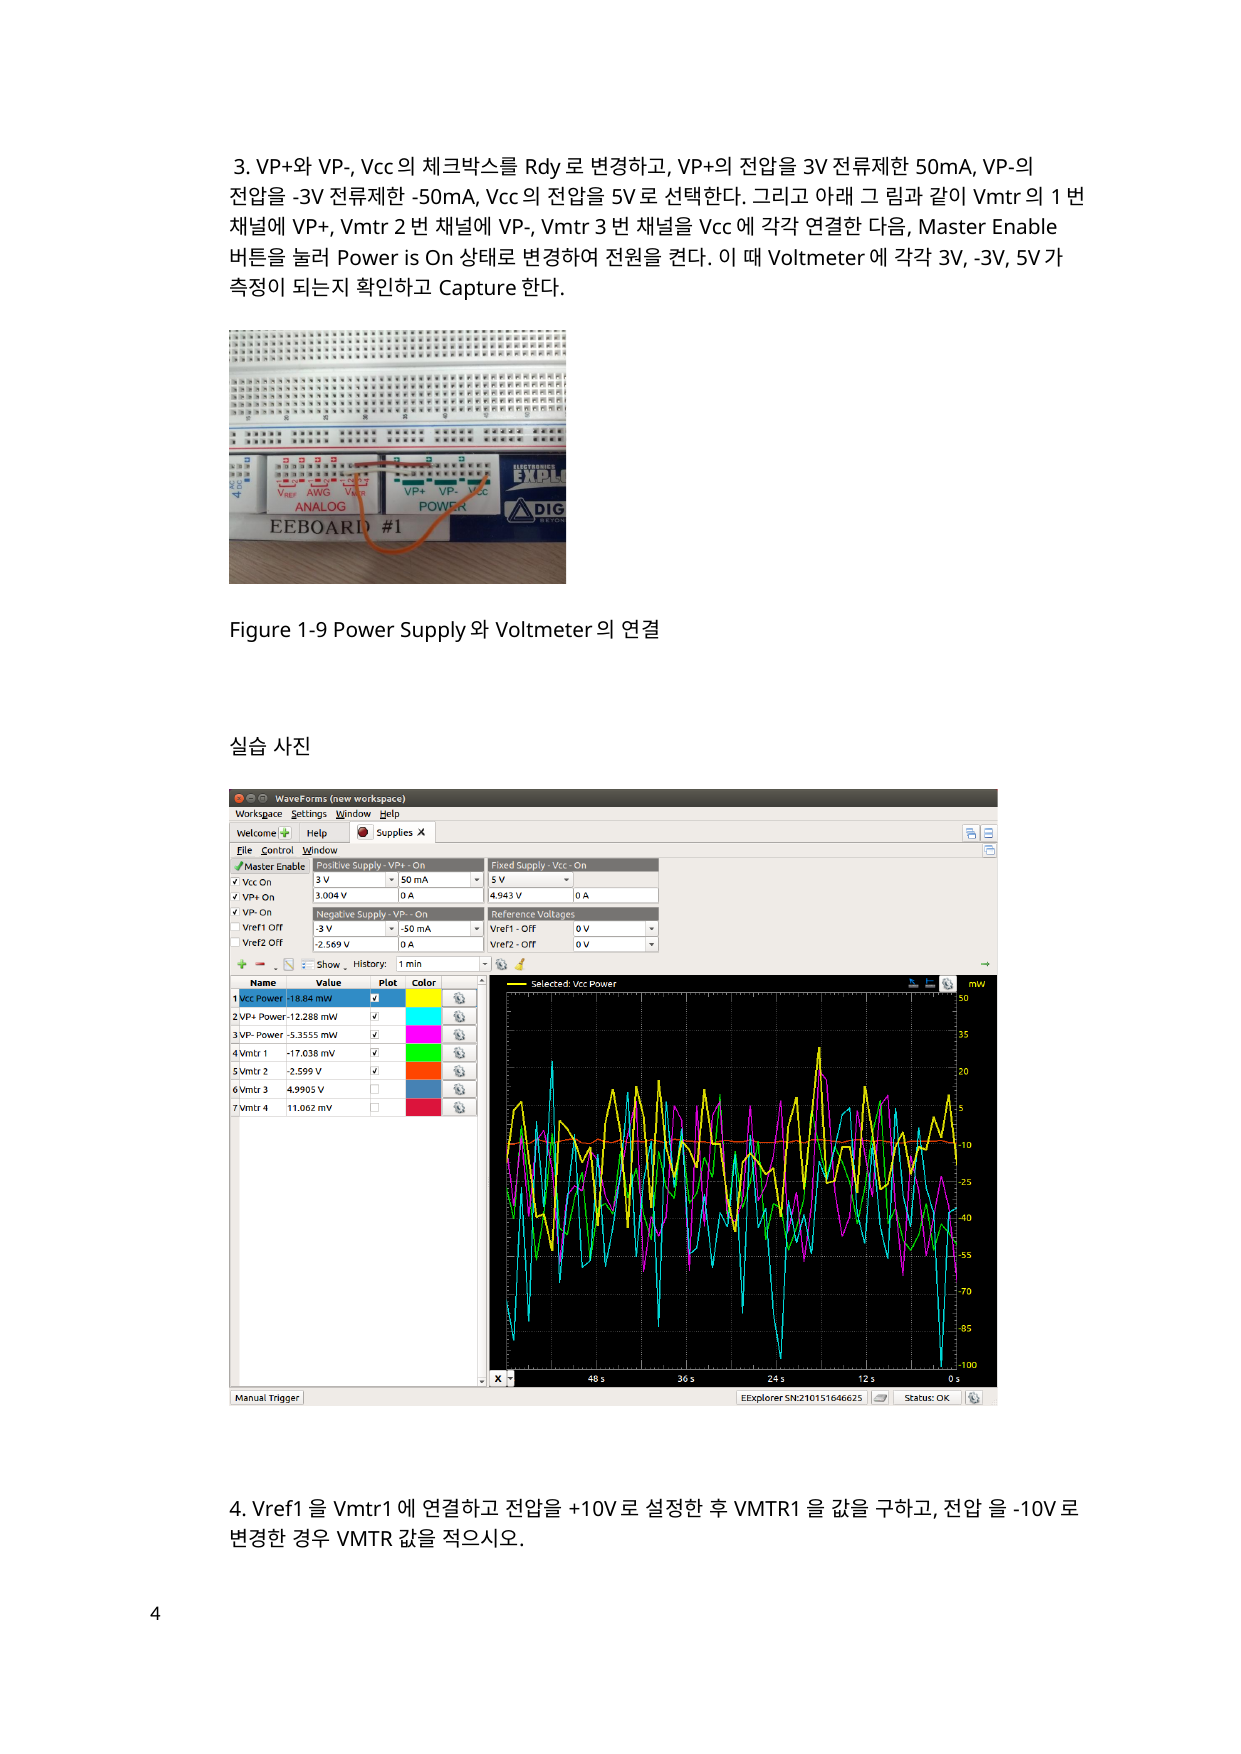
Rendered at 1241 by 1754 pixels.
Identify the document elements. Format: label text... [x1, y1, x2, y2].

text 실습 사진 [150, 730, 1090, 761]
picture [229, 789, 998, 1406]
text 4. Vref1을 Vmtr1에 연결하고 전압을 +10V로 설정한 후 VMTR1을 값을 구하고, 전압 을 -10V로 변경한 경우 VMTR 값을 적으시오. [229, 1492, 1090, 1553]
text Figure 1-9 Power Supply와 Voltmeter의 연결 [150, 613, 1090, 643]
text 3. VP+와 VP-, Vcc의 체크박스를 Rdy로 변경하고, VP+의 전압을 3V 전류제한 50mA, VP-의 전압을 -3V 전류제한 -50mA, Vcc의 전압을 5V로 선택한다. 그리고 아래 그 림과 같이 Vmtr의 1번 채널에 VP+, Vmtr 2번 채널에 VP-, Vmtr 3번 채널을 Vcc에 각각 연결한 다음, Master Enable 버튼을 눌러 Power is On 상태로 변경하여 전원을 켠다. 이 때 Voltmeter에 각각 3V, -3V, 5V가 측정이 되는지 확인하고 Capture한다. [229, 150, 1090, 302]
picture [229, 330, 567, 584]
